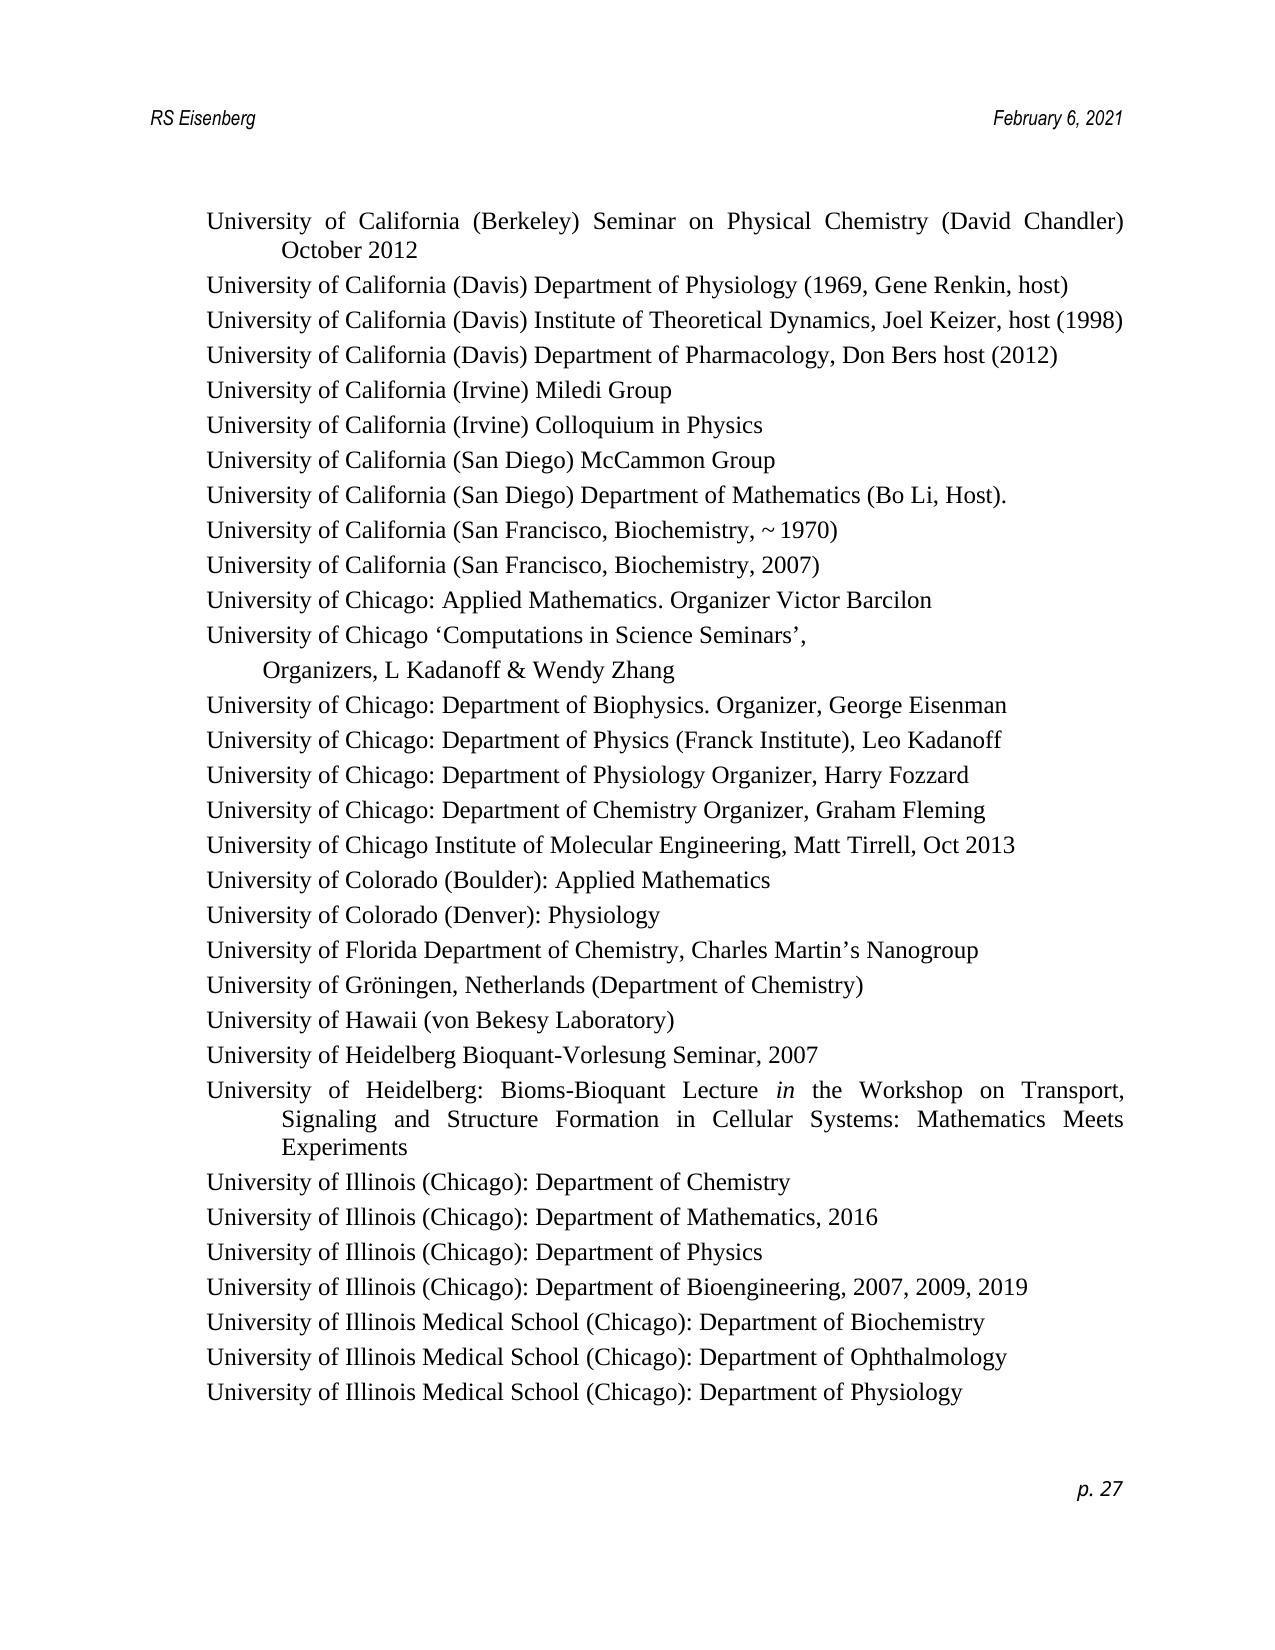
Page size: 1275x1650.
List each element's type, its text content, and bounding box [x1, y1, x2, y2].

text University of Heidelberg: Bioms-Bioquant Lecture in the Workshop on Transport, Signaling and Structure Formation in Cellular Systems: Mathematics Meets Experiments [206, 1075, 1125, 1161]
text University of Illinois (Chicago): Department of Bioengineering, 2007, 2009, 2019 [206, 1272, 1125, 1301]
text University of California (Irvine) Colloquium in Physics [206, 410, 1125, 439]
text University of Illinois (Chicago): Department of Chemistry [206, 1167, 1125, 1196]
text University of Heidelberg Bioquant-Vorlesung Seminar, 2007 [206, 1040, 1125, 1069]
text University of California (San Diego) Department of Mathematics (Bo Li, Host). [206, 480, 1125, 509]
text University of Illinois Medical School (Chicago): Department of Physiology [206, 1377, 1125, 1406]
text University of Chicago: Department of Physiology Organizer, Harry Fozzard [206, 760, 1125, 789]
text University of Chicago ‘Computations in Science Seminars’, [206, 620, 1125, 649]
text University of Colorado (Boulder): Applied Mathematics [206, 865, 1125, 894]
text University of California (Irvine) Miledi Group [206, 375, 1125, 404]
text University of Illinois (Chicago): Department of Mathematics, 2016 [206, 1202, 1125, 1231]
text University of Illinois Medical School (Chicago): Department of Ophthalmology [206, 1342, 1125, 1371]
text University of Hawaii (von Bekesy Laboratory) [206, 1005, 1125, 1034]
text University of California (San Diego) McCammon Group [206, 445, 1125, 474]
text University of Chicago Institute of Molecular Engineering, Matt Tirrell, Oct 2013 [206, 830, 1125, 859]
text University of Chicago: Department of Physics (Franck Institute), Leo Kadanoff [206, 725, 1125, 754]
text University of Illinois (Chicago): Department of Physics [206, 1237, 1125, 1266]
text University of California (San Francisco, Biochemistry, 2007) [206, 550, 1125, 579]
text University of California (Davis) Department of Physiology (1969, Gene Renkin, host) [206, 270, 1125, 299]
text Organizers, L Kadanoff & Wendy Zhang [206, 655, 1125, 684]
text University of Chicago: Department of Chemistry Organizer, Graham Fleming [206, 795, 1125, 824]
text University of Illinois Medical School (Chicago): Department of Biochemistry [206, 1307, 1125, 1336]
text University of California (Berkeley) Seminar on Physical Chemistry (David Chandler) October 2012 [206, 206, 1125, 264]
text University of Chicago: Applied Mathematics. Organizer Victor Barcilon [206, 585, 1125, 614]
text University of Colorado (Denver): Physiology [206, 900, 1125, 929]
text University of California (Davis) Institute of Theoretical Dynamics, Joel Keizer, host (1998) [206, 305, 1125, 334]
text University of Chicago: Department of Biophysics. Organizer, George Eisenman [206, 690, 1125, 719]
text University of Gröningen, Netherlands (Department of Chemistry) [206, 970, 1125, 999]
text University of California (San Francisco, Biochemistry, ~ 1970) [206, 515, 1125, 544]
text University of California (Davis) Department of Pharmacology, Don Bers host (2012) [206, 340, 1125, 369]
text University of Florida Department of Chemistry, Charles Martin’s Nanogroup [206, 935, 1125, 964]
